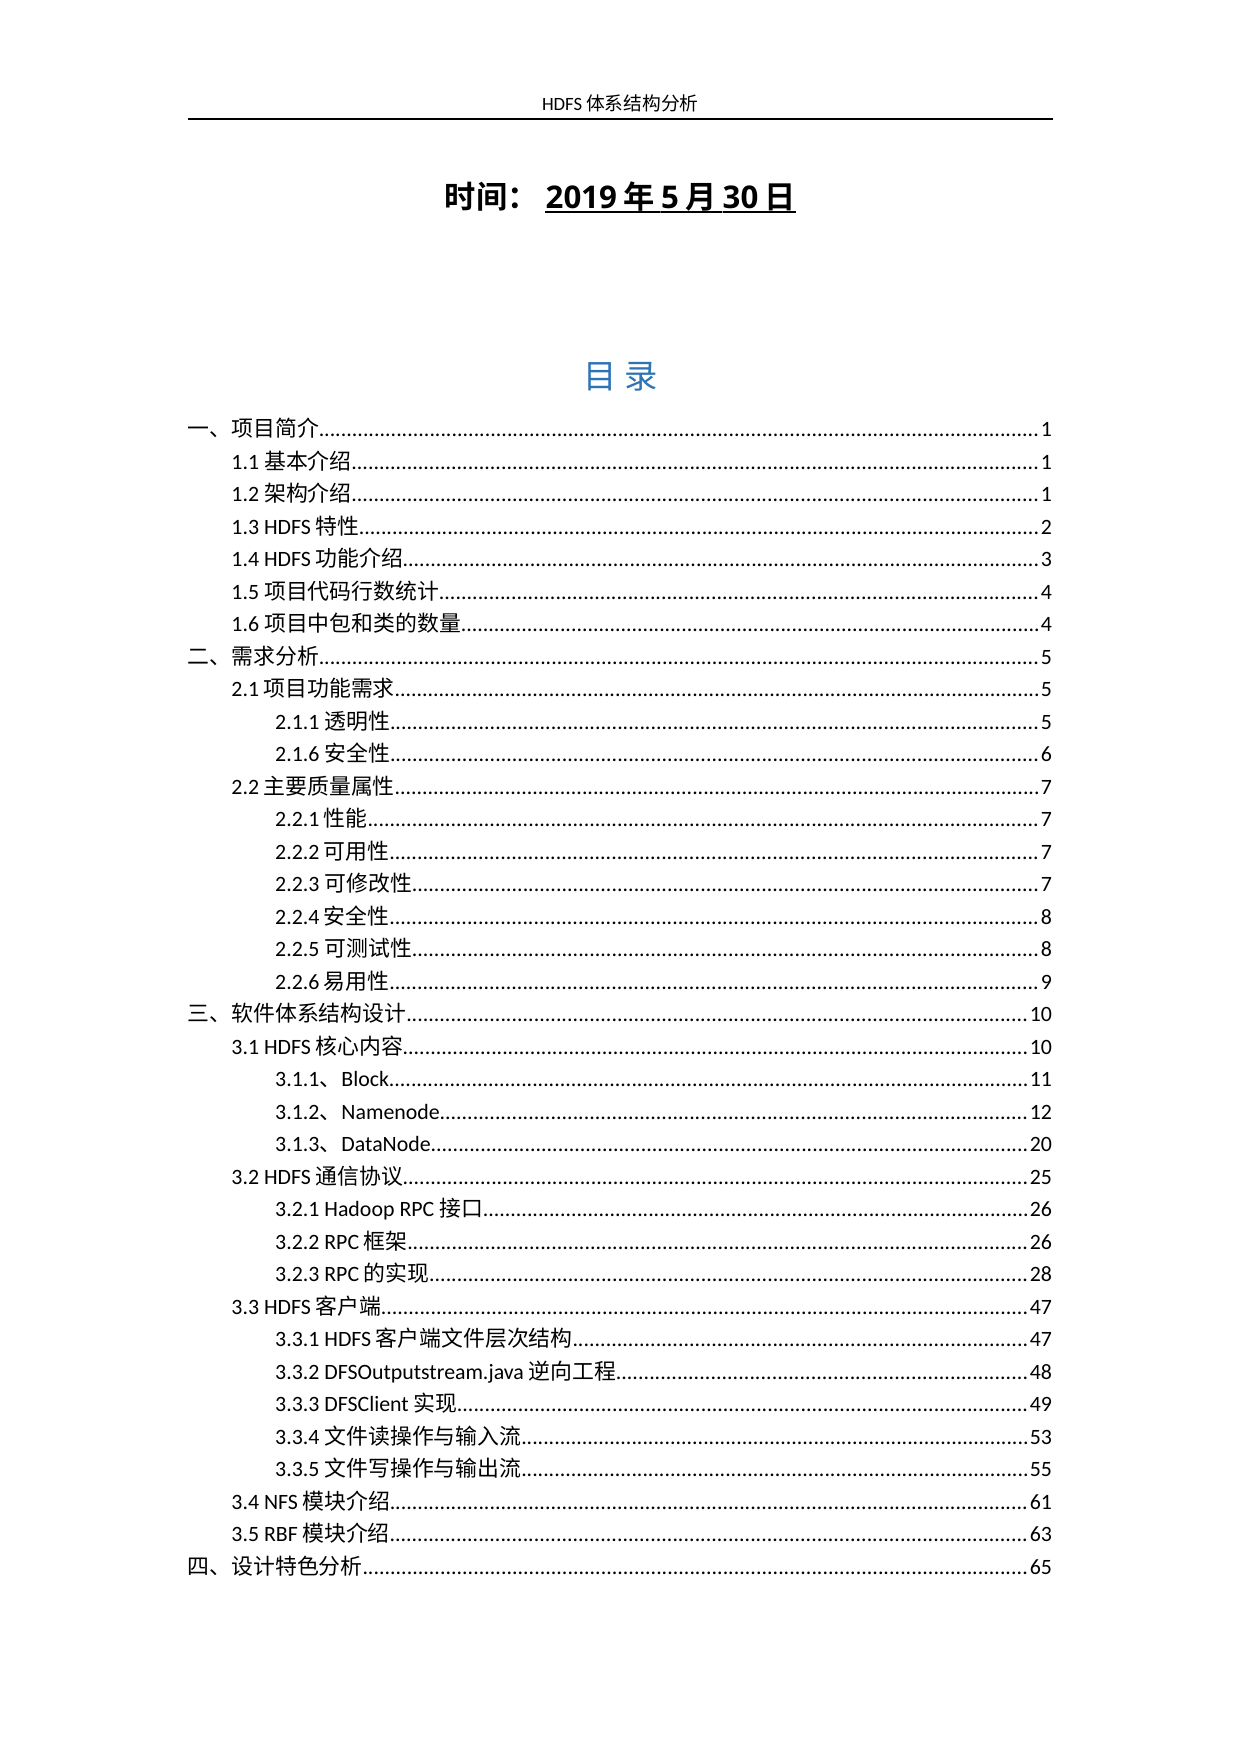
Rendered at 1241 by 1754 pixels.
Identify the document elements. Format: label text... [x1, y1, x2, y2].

text 时间： 2019年5月30日 [187, 162, 1053, 227]
